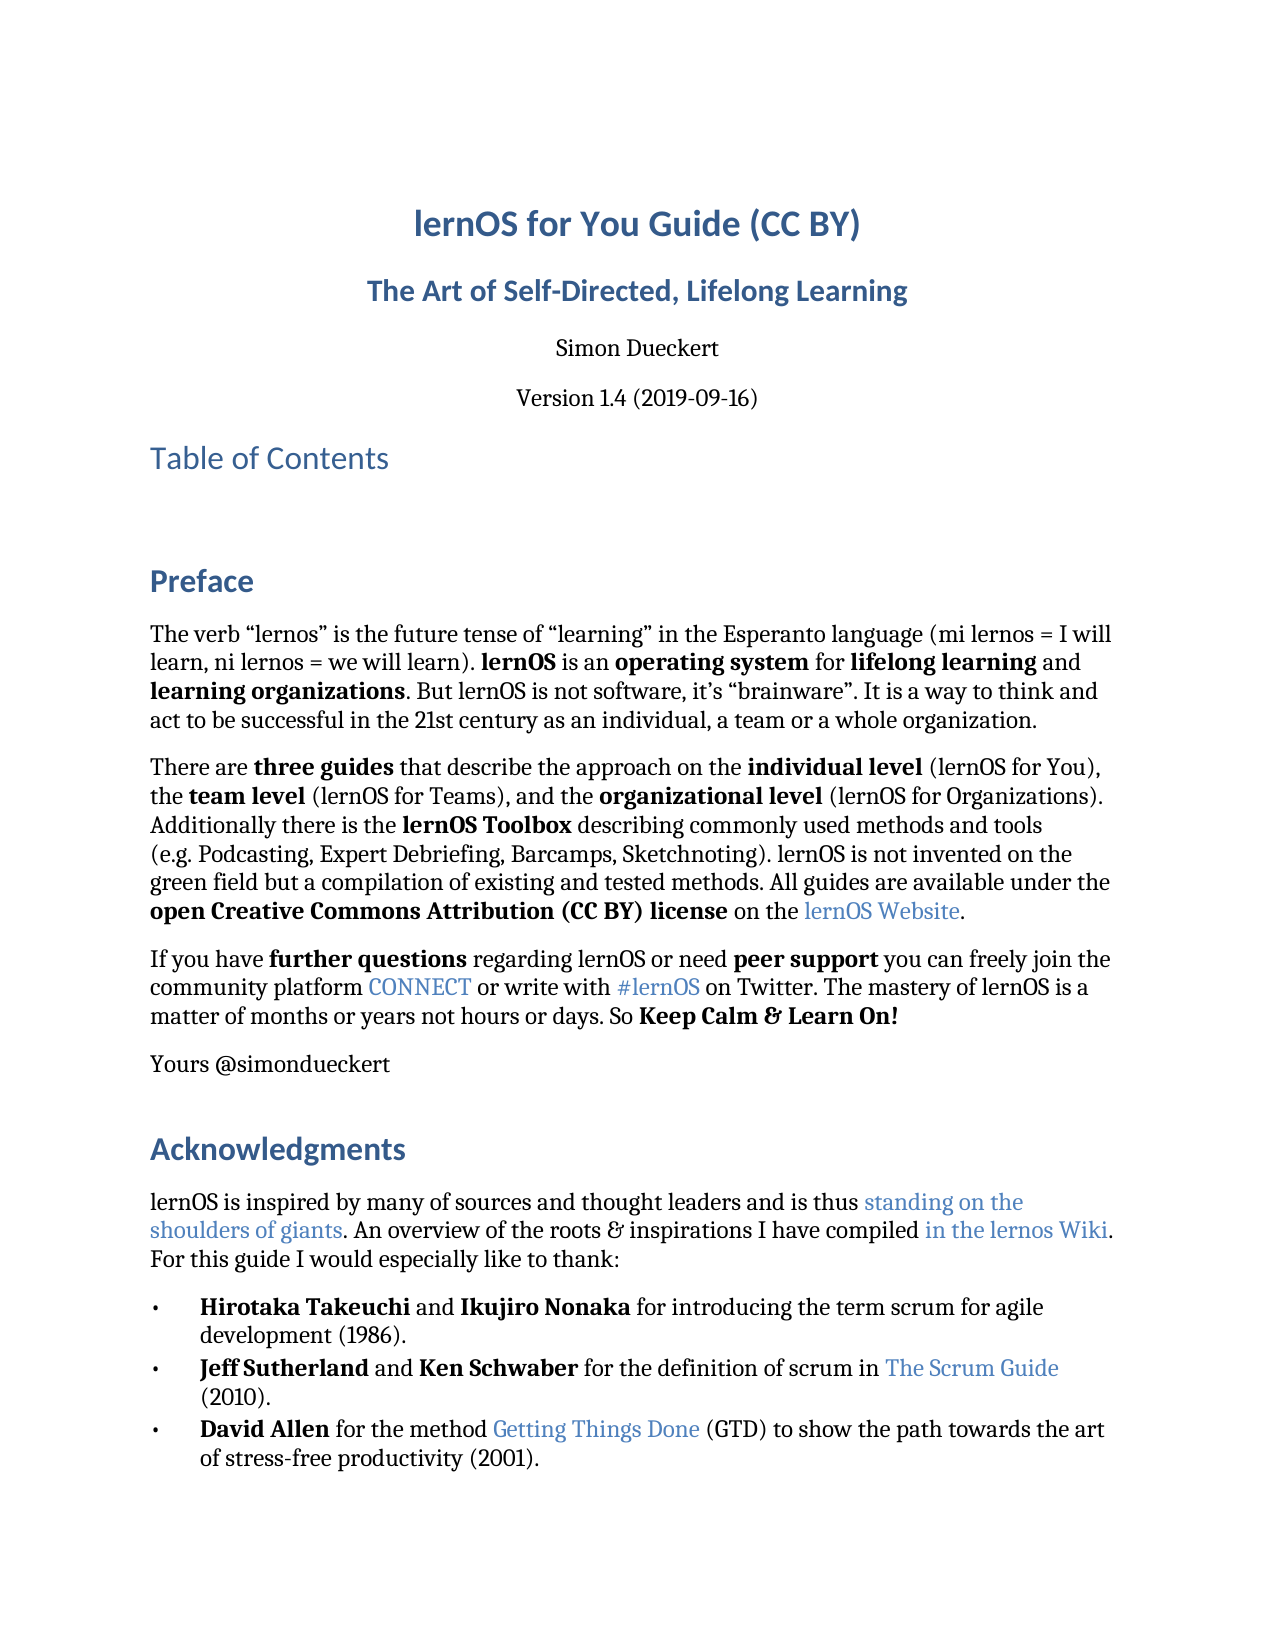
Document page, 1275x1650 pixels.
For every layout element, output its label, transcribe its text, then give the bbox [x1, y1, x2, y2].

list Jeff Sutherland and Ken Schwaber for the definition of scrum in The Scrum Guide (2010). [150, 1354, 1125, 1411]
text There are three guides that describe the approach on the individual level (lernOS for You), the team level (lernOS for Teams), and the organizational level (lernOS for Organizations). Additionally there is the lernOS Toolbox describing commonly used methods and tools (e.g. Podcasting, Expert Debriefing, Barcamps, Sketchnoting). lernOS is not invented on the green field but a compilation of existing and tested methods. All guides are available under the open Creative Commons Attribution (CC BY) license on the lernOS Website. [150, 753, 1125, 926]
list David Allen for the method Getting Things Done (GTD) to show the path towards the art of stress-free productivity (2001). [150, 1415, 1125, 1473]
title lernOS for You Guide (CC BY) [150, 200, 1125, 246]
text Version 1.4 (2019-09-16) [150, 383, 1125, 412]
subtitle Preface [150, 560, 1125, 601]
list Hirotaka Takeuchi and Ikujiro Nonaka for introducing the term scrum for agile development (1986). [150, 1293, 1125, 1350]
text If you have further questions regarding lernOS or need peer support you can freely join the community platform CONNECT or write with #lernOS on Twitter. The mastery of lernOS is a matter of months or years not hours or days. So Keep Calm & Learn On! [150, 944, 1125, 1031]
subtitle Acknowledgments [150, 1128, 1125, 1169]
text Yours @simondueckert [150, 1049, 1125, 1078]
text lernOS is inspired by many of sources and thought leaders and is thus standing on the shoulders of giants. An overview of the roots & inspirations I have compiled in the lernos Wiki. For this guide I would especially like to thank: [150, 1188, 1125, 1274]
subtitle The Art of Self-Directed, Lifelong Learning [150, 271, 1125, 309]
text The verb “lernos” is the future tense of “learning” in the Esperanto language (mi lernos = I will learn, ni lernos = we will learn). lernOS is an operating system for lifelong learning and learning organizations. But lernOS is not software, it’s “brainware”. It is a way to think and act to be successful in the 21st century as an individual, a team or a whole organization. [150, 619, 1125, 734]
text Simon Dueckert [150, 334, 1125, 363]
